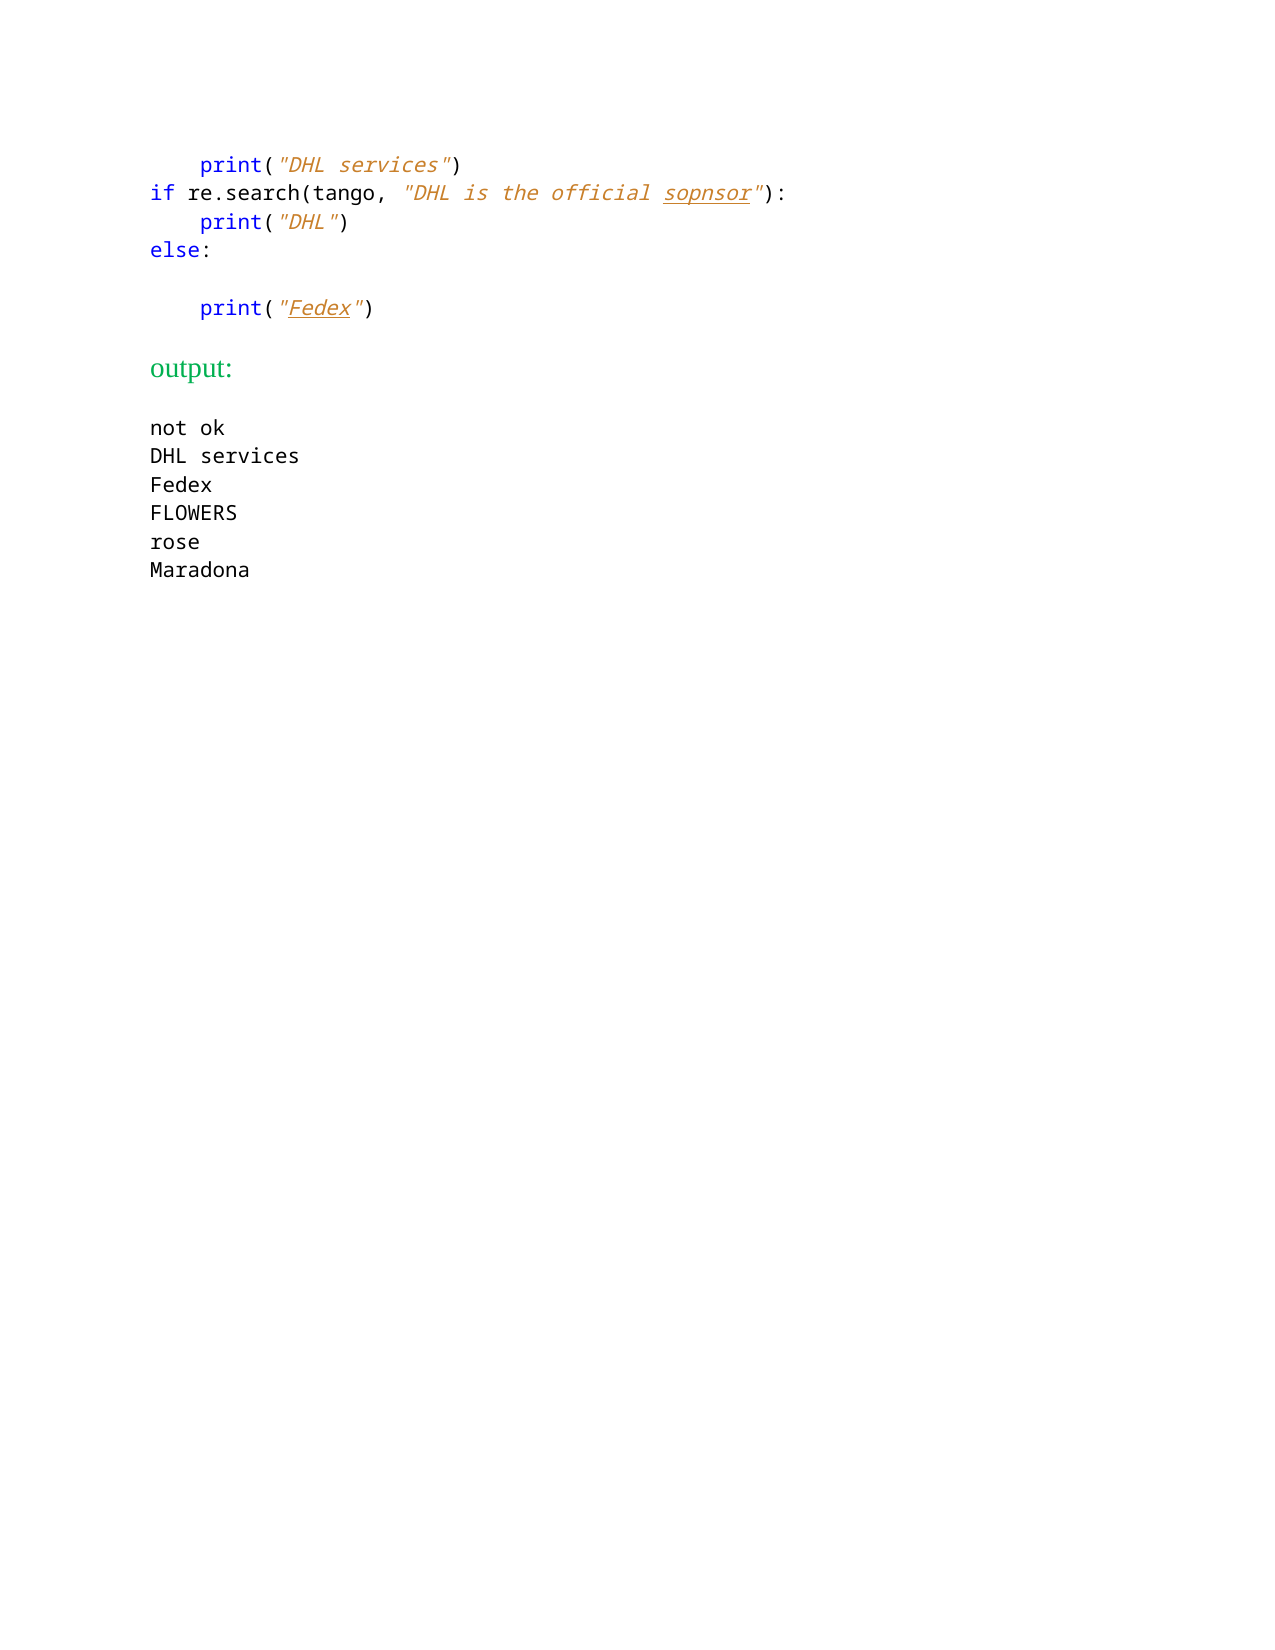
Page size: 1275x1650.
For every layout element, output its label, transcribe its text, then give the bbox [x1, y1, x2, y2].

text DHL services [150, 442, 1125, 470]
text output: [150, 351, 1125, 384]
text print("DHL services") [150, 150, 1125, 178]
text print("Fedex") [150, 293, 1125, 321]
text else: [150, 235, 1125, 264]
text print("DHL") [150, 207, 1125, 235]
text if re.search(tango, "DHL is the official sopnsor"): [150, 178, 1125, 207]
text Fedex [150, 470, 1125, 498]
text FLOWERS [150, 498, 1125, 527]
text rose [150, 527, 1125, 555]
text not ok [150, 413, 1125, 442]
text Maradona [150, 555, 1125, 584]
